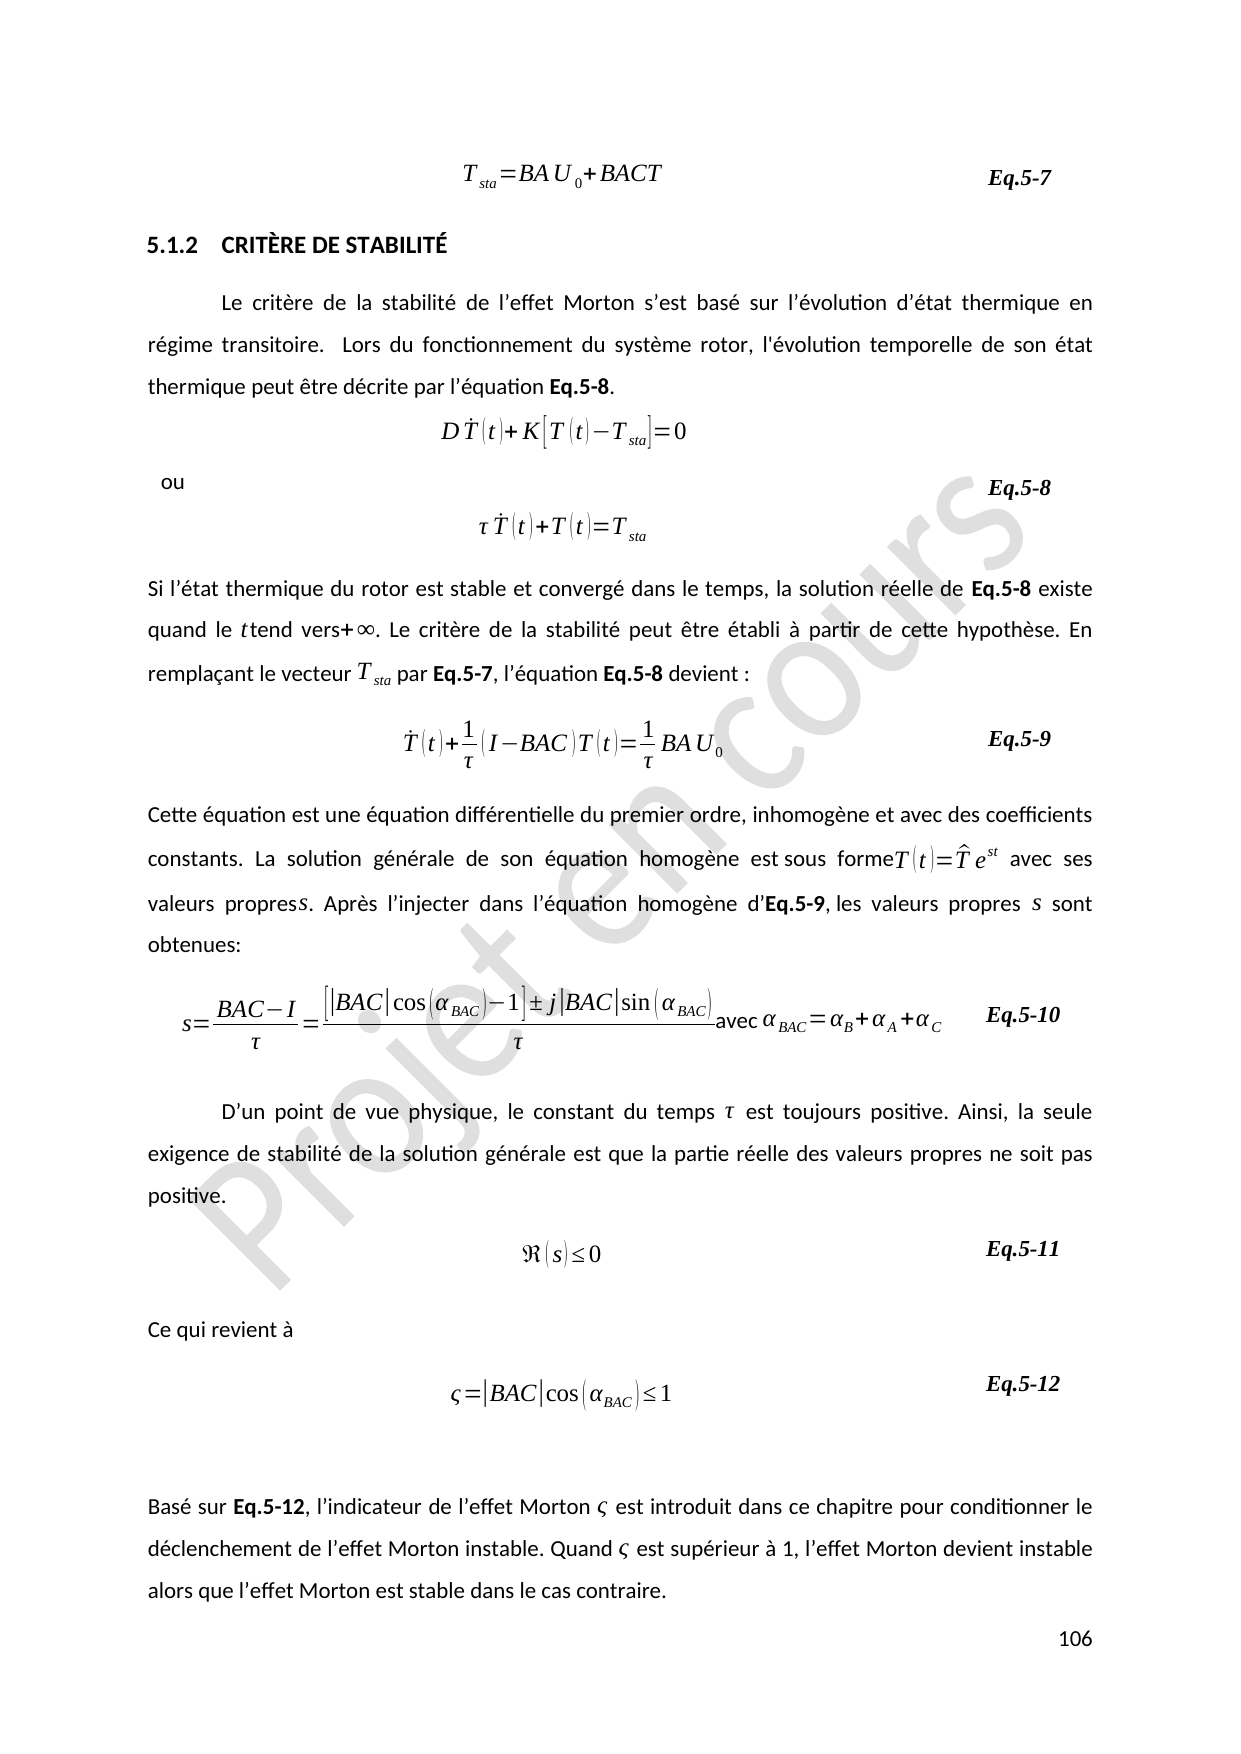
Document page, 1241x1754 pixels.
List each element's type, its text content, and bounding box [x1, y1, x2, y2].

table_header [977, 414, 1091, 561]
subtitle Critère de stabilité [146, 229, 1093, 260]
text D’un point de vue physique, le constant du temps est toujours positive. Ainsi, la seule exigence de stabilité de la solution générale est que la partie réelle des valeurs propres ne soit pas positive. [148, 1097, 1093, 1209]
table_header [148, 1223, 974, 1315]
table_header [975, 985, 1093, 1084]
text Cette équation est une équation différentielle du premier ordre, inhomogène et avec des coefficients constants. La solution générale de son équation homogène est sous forme avec ses valeurs propres. Après l’injecter dans l’équation homogène d’Eq.5-9, les valeurs propres sont obtenues: [148, 800, 1093, 959]
table_header avec [148, 985, 974, 1084]
text Ce qui revient à [148, 1315, 1093, 1343]
text Si l’état thermique du rotor est stable et convergé dans le temps, la solution réelle de Eq.5-8 existe quand le tend vers. Le critère de la stabilité peut être établi à partir de cette hypothèse. En remplaçant le vecteur par Eq.5-7, l’équation Eq.5-8 devient : [148, 574, 1093, 689]
table_header ou [149, 414, 977, 561]
table_header [975, 1223, 1093, 1315]
table_header [149, 703, 977, 787]
table_header [148, 1357, 974, 1450]
text Le critère de la stabilité de l’effet Morton s’est basé sur l’évolution d’état thermique en régime transitoire. Lors du fonctionnement du système rotor, l'évolution temporelle de son état thermique peut être décrite par l’équation Eq.5-8. [148, 288, 1093, 400]
table_header [977, 703, 1091, 787]
table_header [149, 148, 977, 217]
table_header [975, 1357, 1093, 1450]
table_header [977, 148, 1091, 217]
text Basé sur Eq.5-12, l’indicateur de l’effet Morton est introduit dans ce chapitre pour conditionner le déclenchement de l’effet Morton instable. Quand est supérieur à 1, l’effet Morton devient instable alors que l’effet Morton est stable dans le cas contraire. [148, 1492, 1093, 1604]
